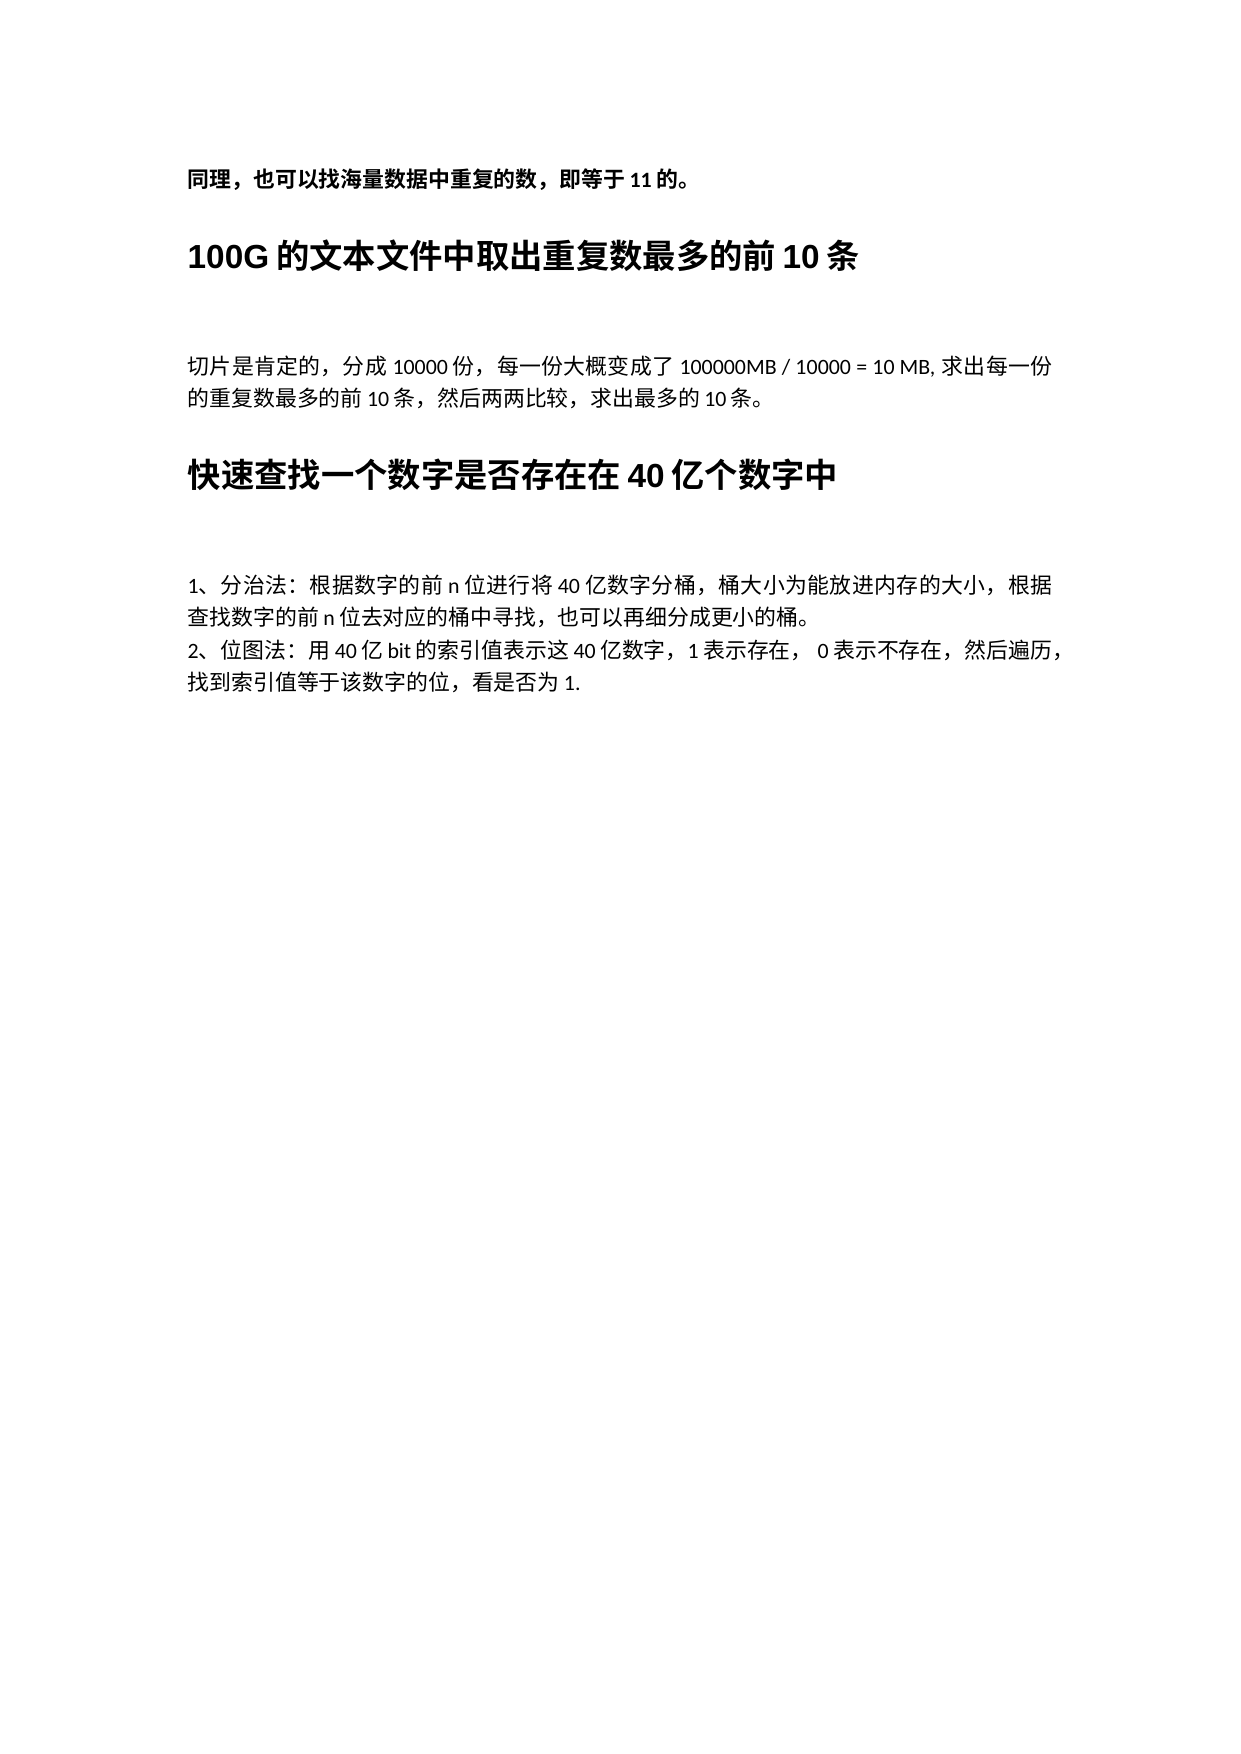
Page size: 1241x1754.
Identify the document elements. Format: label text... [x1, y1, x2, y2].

subtitle 100G的文本文件中取出重复数最多的前10条 [187, 222, 1053, 287]
list 切片是肯定的，分成10000份，每一份大概变成了100000MB / 10000 = 10 MB, 求出每一份的重复数最多的前10条，然后两两比较，求出最多的10条。 [187, 348, 1053, 413]
list 位图法：用40亿bit的索引值表示这40亿数字，1表示存在， 0表示不存在，然后遍历，找到索引值等于该数字的位，看是否为1. [187, 632, 1053, 697]
list 同理，也可以找海量数据中重复的数，即等于11的。 [187, 162, 1053, 194]
list 分治法：根据数字的前n位进行将40亿数字分桶，桶大小为能放进内存的大小，根据查找数字的前n位去对应的桶中寻找，也可以再细分成更小的桶。 [187, 567, 1053, 632]
subtitle 快速查找一个数字是否存在在40亿个数字中 [187, 440, 1053, 505]
